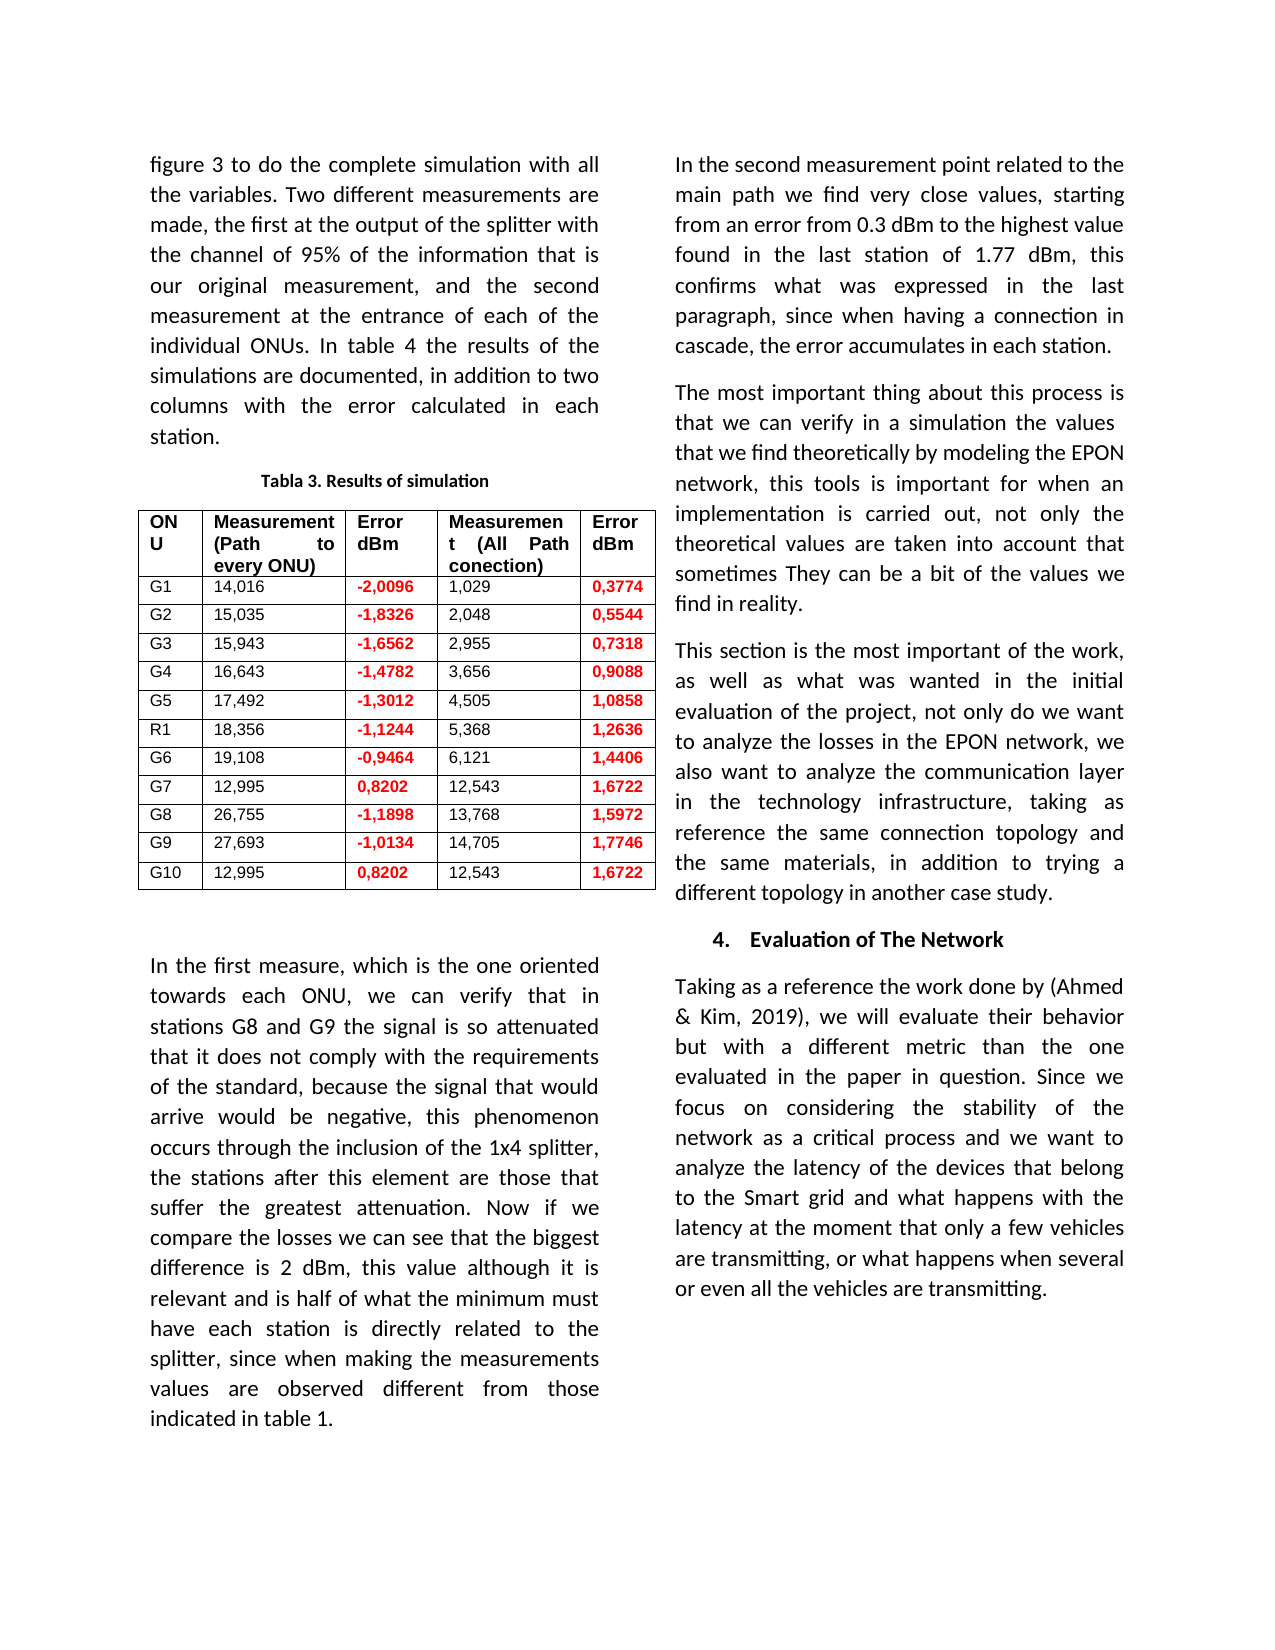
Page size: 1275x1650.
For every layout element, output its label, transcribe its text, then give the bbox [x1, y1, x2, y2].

table_cell 26,755 [203, 805, 345, 832]
table_header Error dBm [346, 511, 437, 576]
table_cell 3,656 [438, 662, 580, 690]
table_cell 27,693 [203, 833, 345, 862]
table_header Measurement (All Path conection) [438, 511, 580, 576]
table_cell 16,643 [203, 662, 345, 690]
table_cell G8 [139, 805, 202, 832]
table_cell 0,3774 [581, 577, 655, 603]
table_cell 1,2636 [581, 720, 655, 747]
table_cell 1,4406 [581, 748, 655, 775]
table_cell 4,505 [438, 691, 580, 719]
table_cell R1 [139, 720, 202, 747]
table_cell 14,705 [438, 833, 580, 862]
table_cell 1,5972 [581, 805, 655, 832]
table_cell 0,8202 [346, 863, 437, 889]
table_cell 12,543 [438, 863, 580, 889]
table_header Measurement (Path to every ONU) [203, 511, 345, 576]
table_cell 2,048 [438, 605, 580, 633]
text The most important thing about this process is that we can verify in a simulation the values ​​that we find theoretically by modeling the EPON network, this tools is important for when an implementation is carried out, not only the theoretical values ​​are taken into account that sometimes They can be a bit of the values ​​we find in reality. [675, 378, 1125, 618]
table_cell -1,8326 [346, 605, 437, 633]
table_cell -1,1898 [346, 805, 437, 832]
table_cell G9 [139, 833, 202, 862]
table_cell 1,6722 [581, 863, 655, 889]
table_cell 13,768 [438, 805, 580, 832]
table_cell 14,016 [203, 577, 345, 603]
list Evaluation of The Network [712, 925, 1125, 953]
table_cell G2 [139, 605, 202, 633]
table_cell 15,035 [203, 605, 345, 633]
table_header Error dBm [581, 511, 655, 576]
table_cell 12,543 [438, 776, 580, 804]
table_cell G6 [139, 748, 202, 775]
table_cell 6,121 [438, 748, 580, 775]
text Tabla 3. Results of simulation [150, 469, 600, 492]
table_cell G7 [139, 776, 202, 804]
table_cell 1,029 [438, 577, 580, 603]
table_cell 0,9088 [581, 662, 655, 690]
table_cell -1,6562 [346, 634, 437, 661]
table_cell 5,368 [438, 720, 580, 747]
table_cell 15,943 [203, 634, 345, 661]
table_cell G10 [139, 863, 202, 889]
table_cell -1,3012 [346, 691, 437, 719]
table_cell 1,7746 [581, 833, 655, 862]
table_cell 19,108 [203, 748, 345, 775]
table_cell 1,6722 [581, 776, 655, 804]
table_header ONU [139, 511, 202, 576]
table_cell 18,356 [203, 720, 345, 747]
table_cell 1,0858 [581, 691, 655, 719]
table_cell -1,1244 [346, 720, 437, 747]
table_cell 2,955 [438, 634, 580, 661]
table_cell -0,9464 [346, 748, 437, 775]
text In the second measurement point related to the main path we find very close values, starting from an error from 0.3 dBm to the highest value found in the last station of 1.77 dBm, this confirms what was expressed in the last paragraph, since when having a connection in cascade, the error accumulates in each station. [675, 150, 1125, 359]
table_cell G3 [139, 634, 202, 661]
text This section is the most important of the work, as well as what was wanted in the initial evaluation of the project, not only do we want to analyze the losses in the EPON network, we also want to analyze the communication layer in the technology infrastructure, taking as reference the same connection topology and the same materials, in addition to trying a different topology in another case study. [675, 636, 1125, 906]
table_cell 0,5544 [581, 605, 655, 633]
table_cell -1,4782 [346, 662, 437, 690]
table_cell -1,0134 [346, 833, 437, 862]
table_cell 0,7318 [581, 634, 655, 661]
text In the first measure, which is the one oriented towards each ONU, we can verify that in stations G8 and G9 the signal is so attenuated that it does not comply with the requirements of the standard, because the signal that would arrive would be negative, this phenomenon occurs through the inclusion of the 1x4 splitter, the stations after this element are those that suffer the greatest attenuation. Now if we compare the losses we can see that the biggest difference is 2 dBm, this value although it is relevant and is half of what the minimum must have each station is directly related to the splitter, since when making the measurements values ​​are observed different from those indicated in table 1. [150, 951, 600, 1433]
text Taking as a reference the work done by (Ahmed & Kim, 2019), we will evaluate their behavior but with a different metric than the one evaluated in the paper in question. Since we focus on considering the stability of the network as a critical process and we want to analyze the latency of the devices that belong to the Smart grid and what happens with the latency at the moment that only a few vehicles are transmitting, or what happens when several or even all the vehicles are transmitting. [675, 972, 1125, 1302]
table_cell 12,995 [203, 776, 345, 804]
table_cell G4 [139, 662, 202, 690]
table_cell -2,0096 [346, 577, 437, 603]
table_cell 17,492 [203, 691, 345, 719]
table_cell 0,8202 [346, 776, 437, 804]
table_cell G1 [139, 577, 202, 603]
table_cell G5 [139, 691, 202, 719]
table_cell 12,995 [203, 863, 345, 889]
